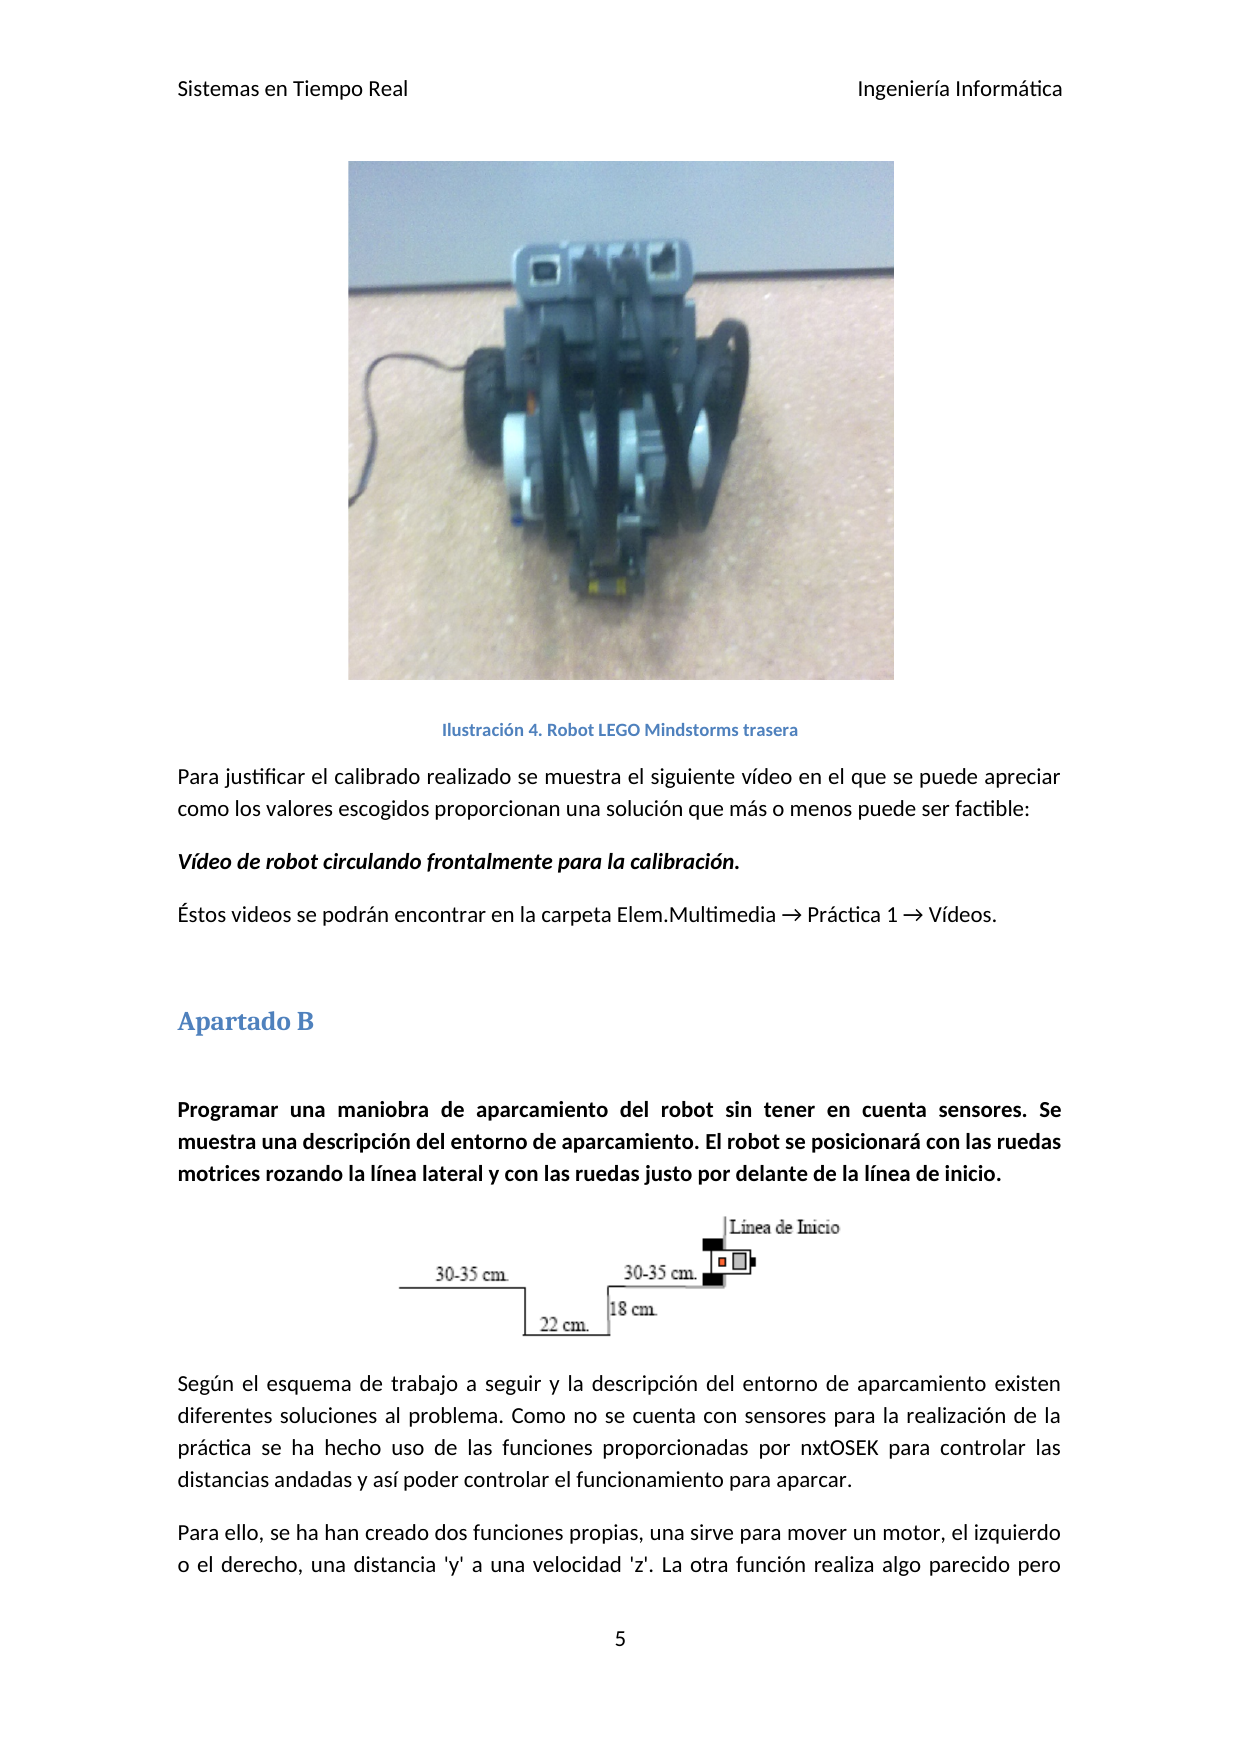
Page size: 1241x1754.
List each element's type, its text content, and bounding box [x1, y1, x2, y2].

picture [390, 1212, 850, 1344]
text Éstos videos se podrán encontrar en la carpeta Elem.Multimedia → Práctica 1 → Vídeos. [177, 900, 1063, 928]
text Según el esquema de trabajo a seguir y la descripción del entorno de aparcamiento existen diferentes soluciones al problema. Como no se cuenta con sensores para la realización de la práctica se ha hecho uso de las funciones proporcionadas por nxtOSEK para controlar las distancias andadas y así poder controlar el funcionamiento para aparcar. [177, 1369, 1063, 1493]
text Para justificar el calibrado realizado se muestra el siguiente vídeo en el que se puede apreciar como los valores escogidos proporcionan una solución que más o menos puede ser factible: [177, 762, 1063, 822]
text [177, 1518, 1063, 1578]
text Vídeo de robot circulando frontalmente para la calibración. [177, 847, 1063, 875]
picture [348, 161, 894, 680]
subtitle Apartado B [177, 1006, 1063, 1037]
text Programar una maniobra de aparcamiento del robot sin tener en cuenta sensores. Se muestra una descripción del entorno de aparcamiento. El robot se posicionará con las ruedas motrices rozando la línea lateral y con las ruedas justo por delante de la línea de inicio. [177, 1095, 1063, 1187]
